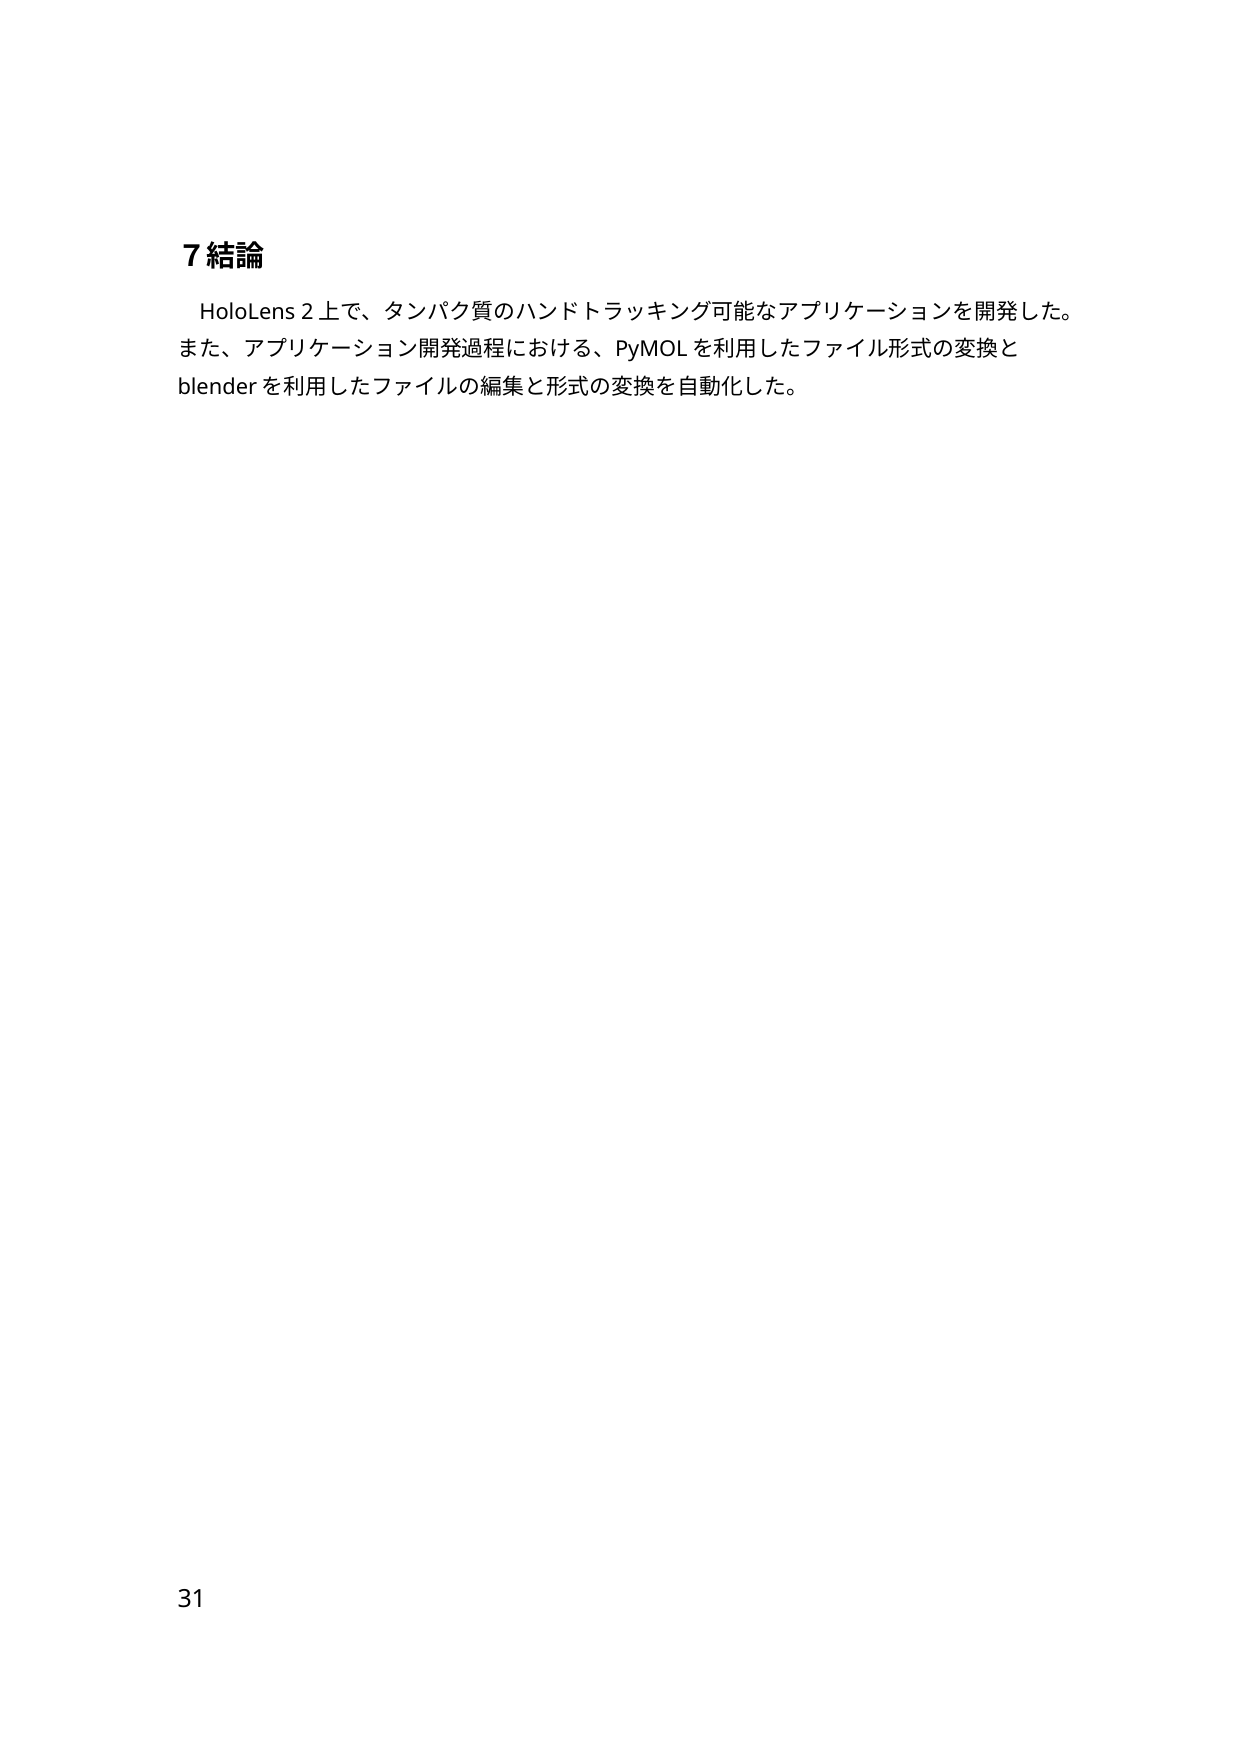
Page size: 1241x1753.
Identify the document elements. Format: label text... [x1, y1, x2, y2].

subtitle 結論 [177, 216, 1063, 291]
text HoloLens 2上で、タンパク質のハンドトラッキング可能なアプリケーションを開発した。また、アプリケーション開発過程における、PyMOLを利用したファイル形式の変換とblenderを利用したファイルの編集と形式の変換を自動化した。 [177, 291, 1063, 403]
